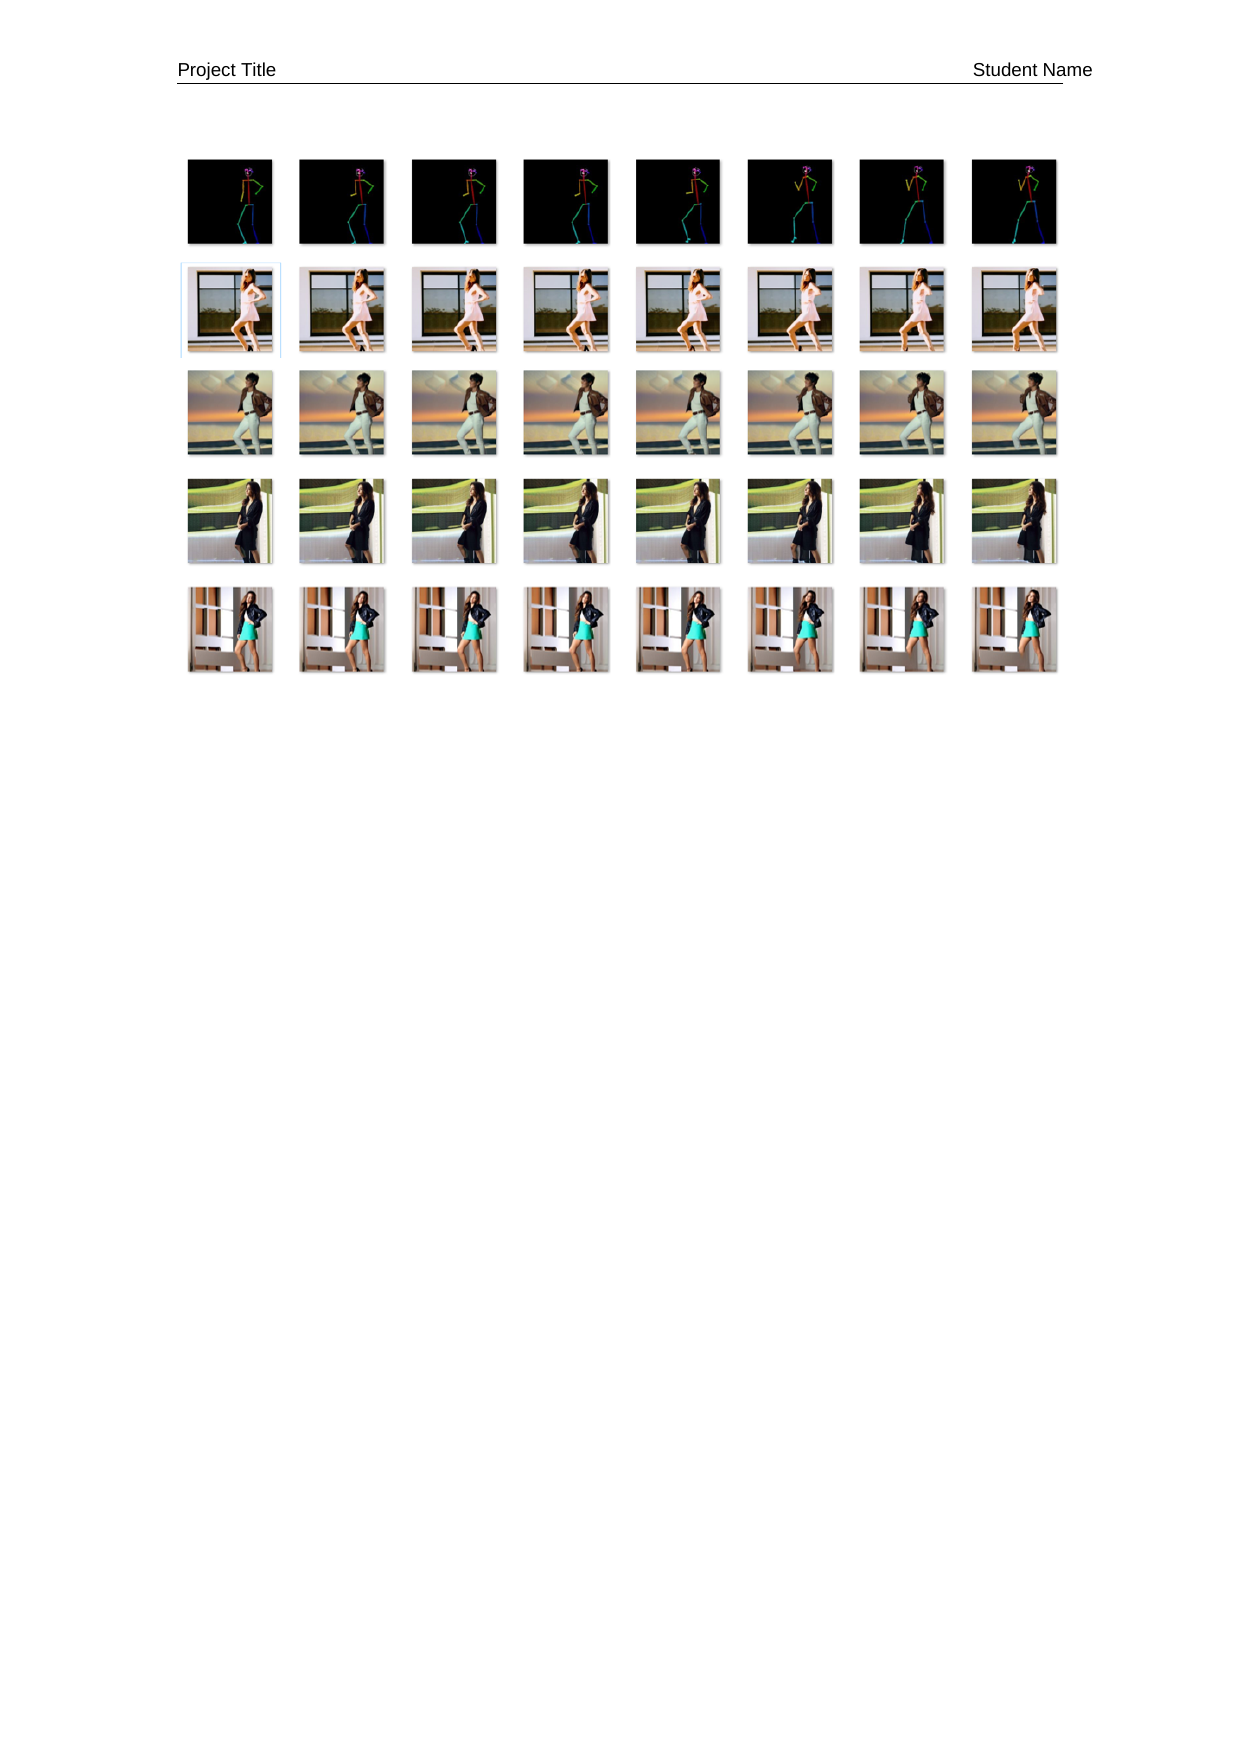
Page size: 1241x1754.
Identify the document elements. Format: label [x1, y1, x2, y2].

picture [177, 147, 1064, 679]
